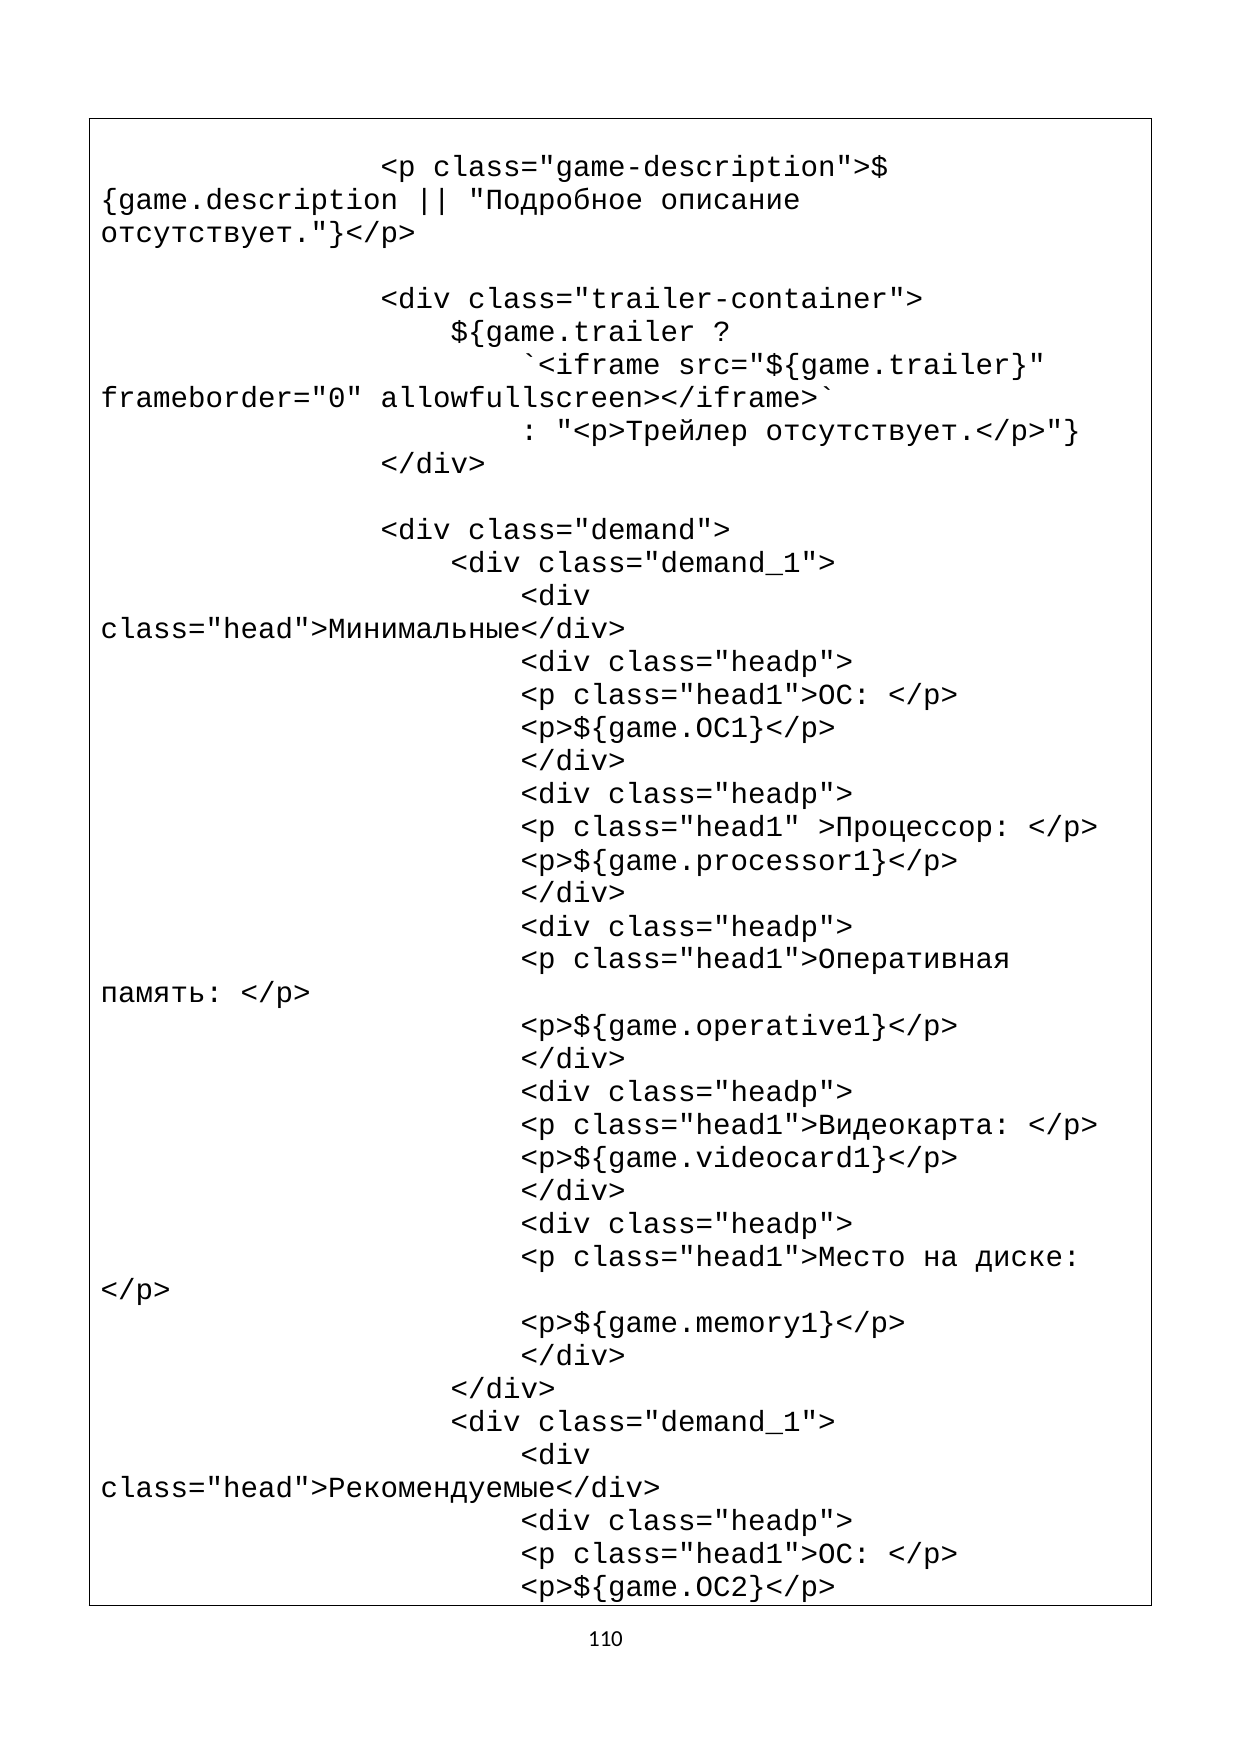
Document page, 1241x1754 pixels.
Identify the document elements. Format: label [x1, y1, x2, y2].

table_header [90, 119, 1151, 1605]
